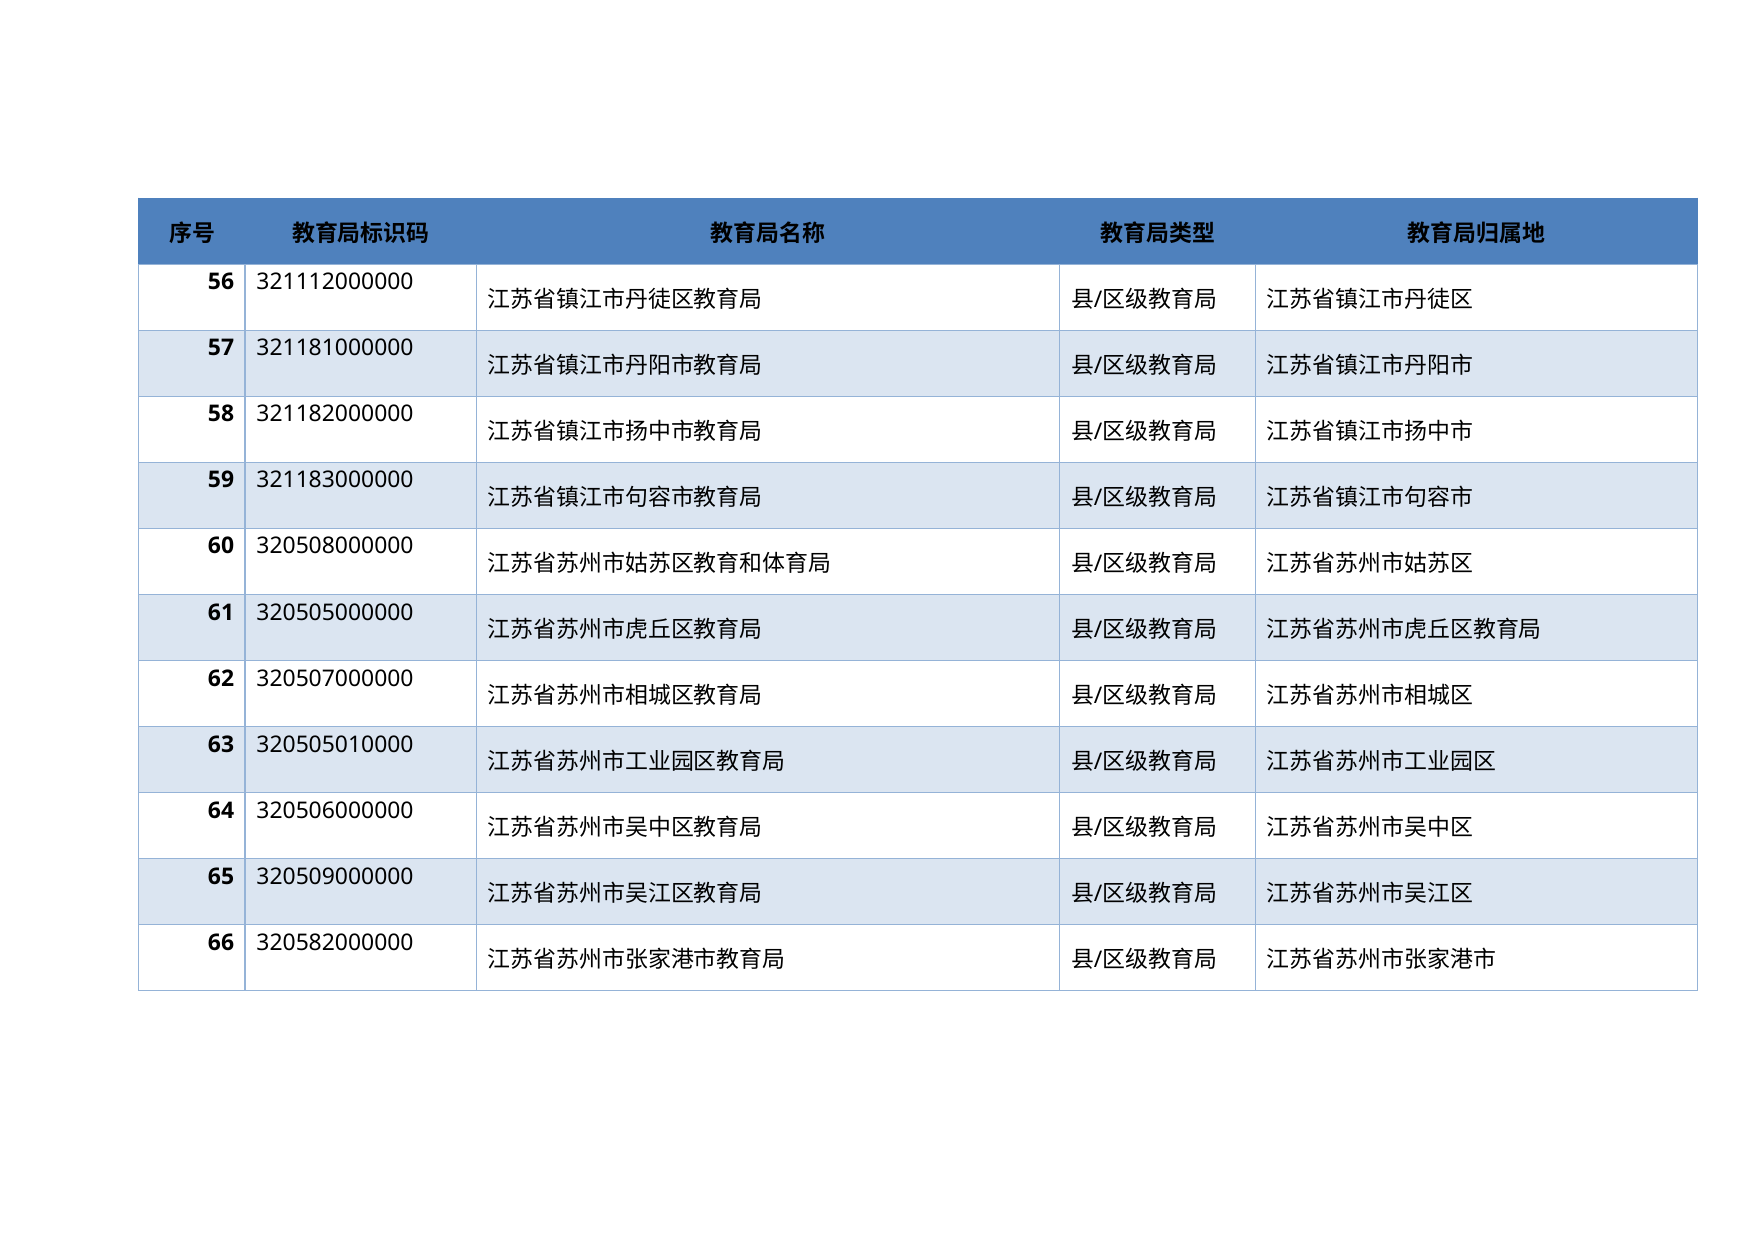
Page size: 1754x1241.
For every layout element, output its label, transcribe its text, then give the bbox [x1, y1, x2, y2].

table_cell 320582000000 [246, 925, 476, 990]
table_header 教育局类型 [1060, 199, 1255, 264]
table_cell 321181000000 [246, 331, 476, 396]
table_cell 江苏省镇江市丹阳市教育局 [477, 331, 1059, 396]
table_cell 江苏省苏州市姑苏区 [1256, 529, 1697, 594]
table_cell 60 [139, 529, 244, 594]
table_cell 县/区级教育局 [1060, 727, 1255, 792]
table_cell 县/区级教育局 [1060, 265, 1255, 330]
table_cell 江苏省苏州市工业园区 [1256, 727, 1697, 792]
table_cell 县/区级教育局 [1060, 529, 1255, 594]
table_cell 江苏省苏州市相城区教育局 [477, 661, 1059, 726]
table_cell 321183000000 [246, 463, 476, 528]
table_cell 320509000000 [246, 859, 476, 924]
table_cell 江苏省苏州市工业园区教育局 [477, 727, 1059, 792]
table_cell 江苏省苏州市相城区 [1256, 661, 1697, 726]
table_cell 320505010000 [246, 727, 476, 792]
table_cell 66 [139, 925, 244, 990]
table_cell 江苏省苏州市吴中区 [1256, 793, 1697, 858]
table_cell 江苏省苏州市吴中区教育局 [477, 793, 1059, 858]
table_cell 320506000000 [246, 793, 476, 858]
table_header 序号 [139, 199, 244, 264]
table_header 教育局名称 [477, 199, 1059, 264]
table_cell 61 [139, 595, 244, 660]
table_cell 江苏省镇江市扬中市 [1256, 397, 1697, 462]
table_cell 江苏省苏州市张家港市教育局 [477, 925, 1059, 990]
table_cell 65 [139, 859, 244, 924]
table_cell 321182000000 [246, 397, 476, 462]
table_header 教育局归属地 [1256, 199, 1697, 264]
table_cell 县/区级教育局 [1060, 925, 1255, 990]
table_cell 县/区级教育局 [1060, 463, 1255, 528]
table_cell 江苏省镇江市句容市 [1256, 463, 1697, 528]
table_cell 56 [139, 265, 244, 330]
table_cell 江苏省镇江市丹阳市 [1256, 331, 1697, 396]
table_cell 59 [139, 463, 244, 528]
table_cell 320505000000 [246, 595, 476, 660]
table_cell 64 [139, 793, 244, 858]
table_cell 县/区级教育局 [1060, 661, 1255, 726]
table_cell 江苏省镇江市句容市教育局 [477, 463, 1059, 528]
table_cell 江苏省苏州市虎丘区教育局 [1256, 595, 1697, 660]
table_cell 321112000000 [246, 265, 476, 330]
table_cell 320507000000 [246, 661, 476, 726]
table_cell 江苏省苏州市虎丘区教育局 [477, 595, 1059, 660]
table_cell 62 [139, 661, 244, 726]
table_cell 江苏省苏州市吴江区 [1256, 859, 1697, 924]
table_cell 江苏省镇江市扬中市教育局 [477, 397, 1059, 462]
table_cell 江苏省镇江市丹徒区 [1256, 265, 1697, 330]
table_cell 63 [139, 727, 244, 792]
table_cell 58 [139, 397, 244, 462]
table_cell 县/区级教育局 [1060, 331, 1255, 396]
table_header 教育局标识码 [246, 199, 476, 264]
table_cell 江苏省苏州市吴江区教育局 [477, 859, 1059, 924]
table_cell 县/区级教育局 [1060, 397, 1255, 462]
table_cell 320508000000 [246, 529, 476, 594]
table_cell 县/区级教育局 [1060, 859, 1255, 924]
table_cell 57 [139, 331, 244, 396]
table_cell 江苏省苏州市张家港市 [1256, 925, 1697, 990]
table_cell 江苏省苏州市姑苏区教育和体育局 [477, 529, 1059, 594]
table_cell 县/区级教育局 [1060, 595, 1255, 660]
table_cell 江苏省镇江市丹徒区教育局 [477, 265, 1059, 330]
table_cell 县/区级教育局 [1060, 793, 1255, 858]
